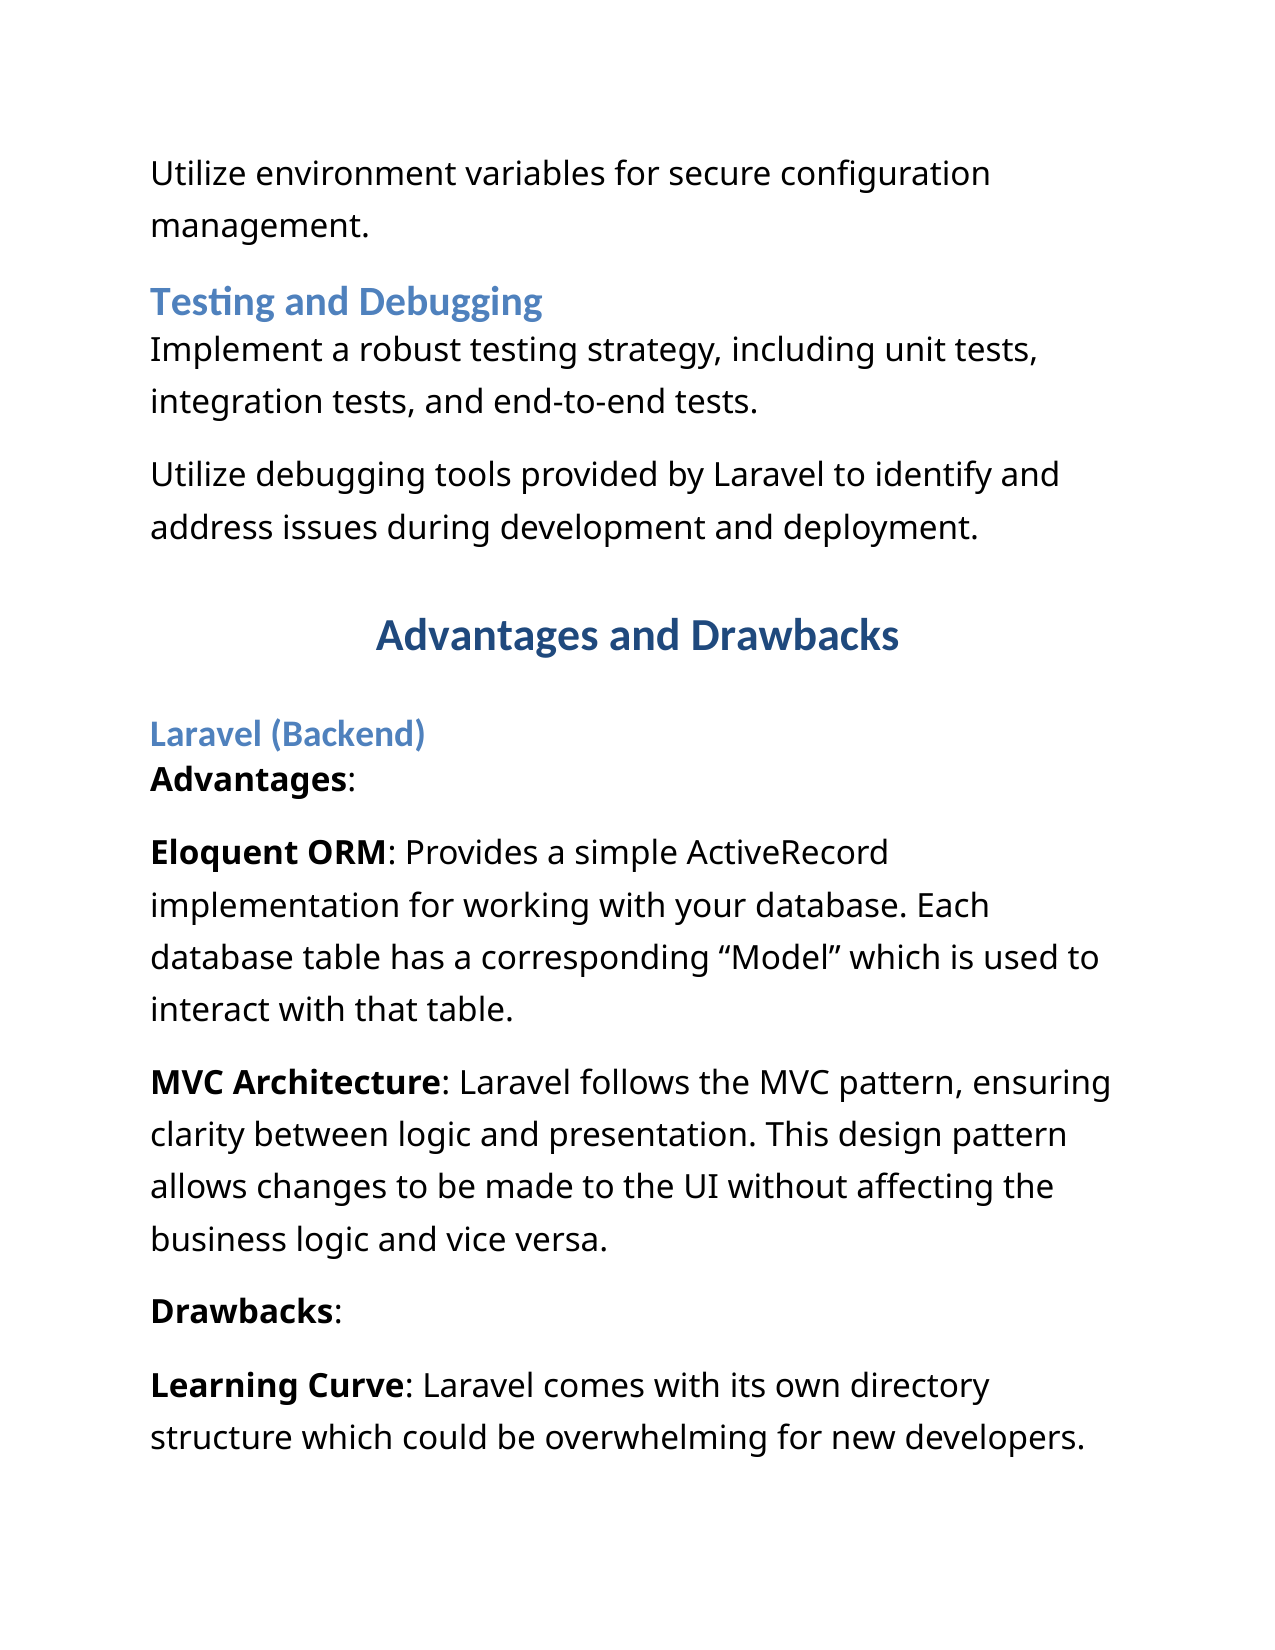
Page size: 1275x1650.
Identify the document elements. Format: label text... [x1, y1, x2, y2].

subtitle Testing and Debugging [150, 275, 1125, 326]
subtitle Laravel (Backend) [150, 710, 1125, 756]
subtitle Advantages and Drawbacks [150, 606, 1125, 662]
